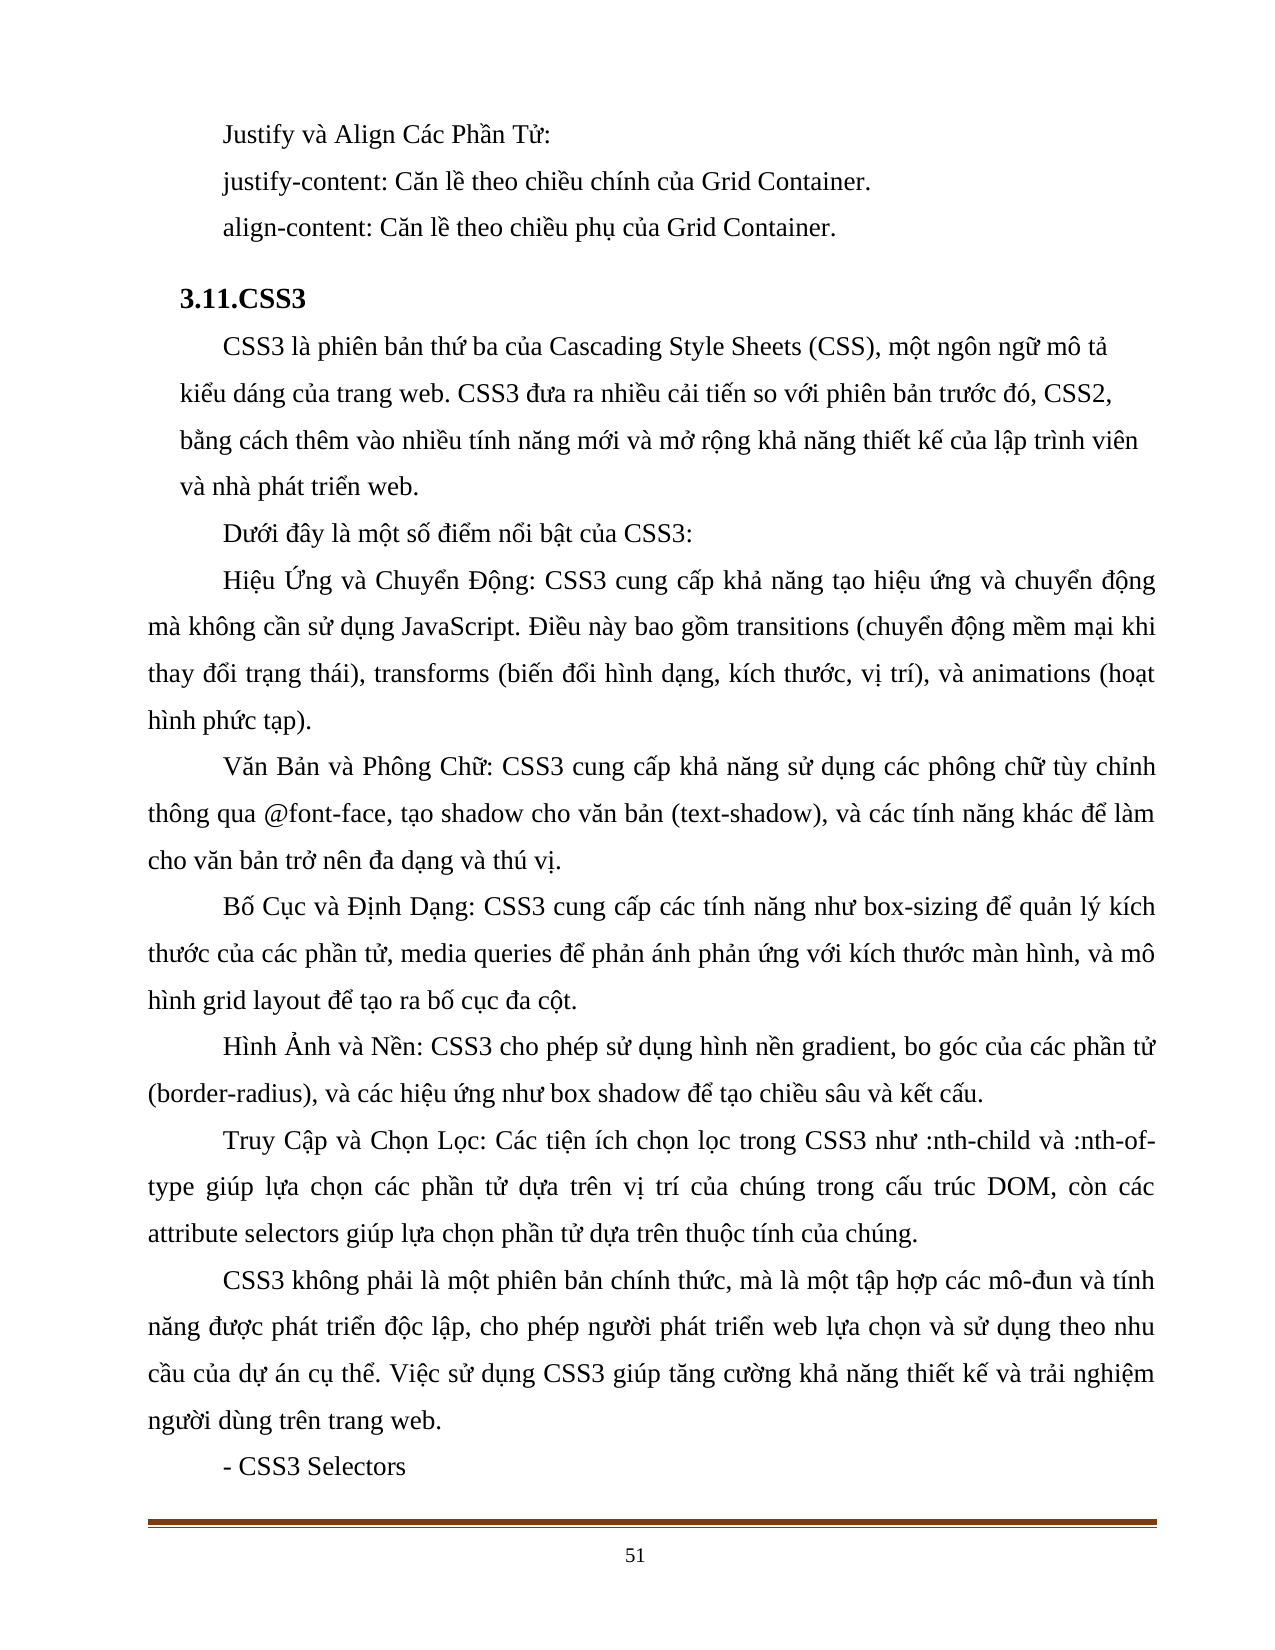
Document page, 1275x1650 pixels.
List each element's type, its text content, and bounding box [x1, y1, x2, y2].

text - CSS3 Selectors [148, 1451, 1157, 1482]
text CSS3 không phải là một phiên bản chính thức, mà là một tập hợp các mô-đun và tính năng được phát triển độc lập, cho phép người phát triển web lựa chọn và sử dụng theo nhu cầu của dự án cụ thể. Việc sử dụng CSS3 giúp tăng cường khả năng thiết kế và trải nghiệm người dùng trên trang web. [148, 1264, 1157, 1435]
text Bố Cục và Định Dạng: CSS3 cung cấp các tính năng như box-sizing để quản lý kích thước của các phần tử, media queries để phản ánh phản ứng với kích thước màn hình, và mô hình grid layout để tạo ra bố cục đa cột. [148, 891, 1157, 1015]
text Hiệu Ứng và Chuyển Động: CSS3 cung cấp khả năng tạo hiệu ứng và chuyển động mà không cần sử dụng JavaScript. Điều này bao gồm transitions (chuyển động mềm mại khi thay đổi trạng thái), transforms (biến đổi hình dạng, kích thước, vị trí), và animations (hoạt hình phức tạp). [148, 564, 1157, 735]
text Hình Ảnh và Nền: CSS3 cho phép sử dụng hình nền gradient, bo góc của các phần tử (border-radius), và các hiệu ứng như box shadow để tạo chiều sâu và kết cấu. [148, 1031, 1157, 1108]
text Justify và Align Các Phần Tử: [148, 118, 1157, 149]
text Truy Cập và Chọn Lọc: Các tiện ích chọn lọc trong CSS3 như :nth-child và :nth-of-type giúp lựa chọn các phần tử dựa trên vị trí của chúng trong cấu trúc DOM, còn các attribute selectors giúp lựa chọn phần tử dựa trên thuộc tính của chúng. [148, 1124, 1157, 1248]
subtitle 3.11.CSS3 CSS3 là phiên bản thứ ba của Cascading Style Sheets (CSS), một ngôn ngữ mô tả kiểu dáng của trang web. CSS3 đưa ra nhiều cải tiến so với phiên bản trước đó, CSS2, bằng cách thêm vào nhiều tính năng mới và mở rộng khả năng thiết kế của lập trình viên và nhà phát triển web. [179, 281, 1157, 502]
text align-content: Căn lề theo chiều phụ của Grid Container. [148, 211, 1157, 243]
text Dưới đây là một số điểm nổi bật của CSS3: [148, 517, 1157, 548]
text Văn Bản và Phông Chữ: CSS3 cung cấp khả năng sử dụng các phông chữ tùy chỉnh thông qua @font-face, tạo shadow cho văn bản (text-shadow), và các tính năng khác để làm cho văn bản trở nên đa dạng và thú vị. [148, 751, 1157, 875]
text justify-content: Căn lề theo chiều chính của Grid Container. [148, 165, 1157, 196]
